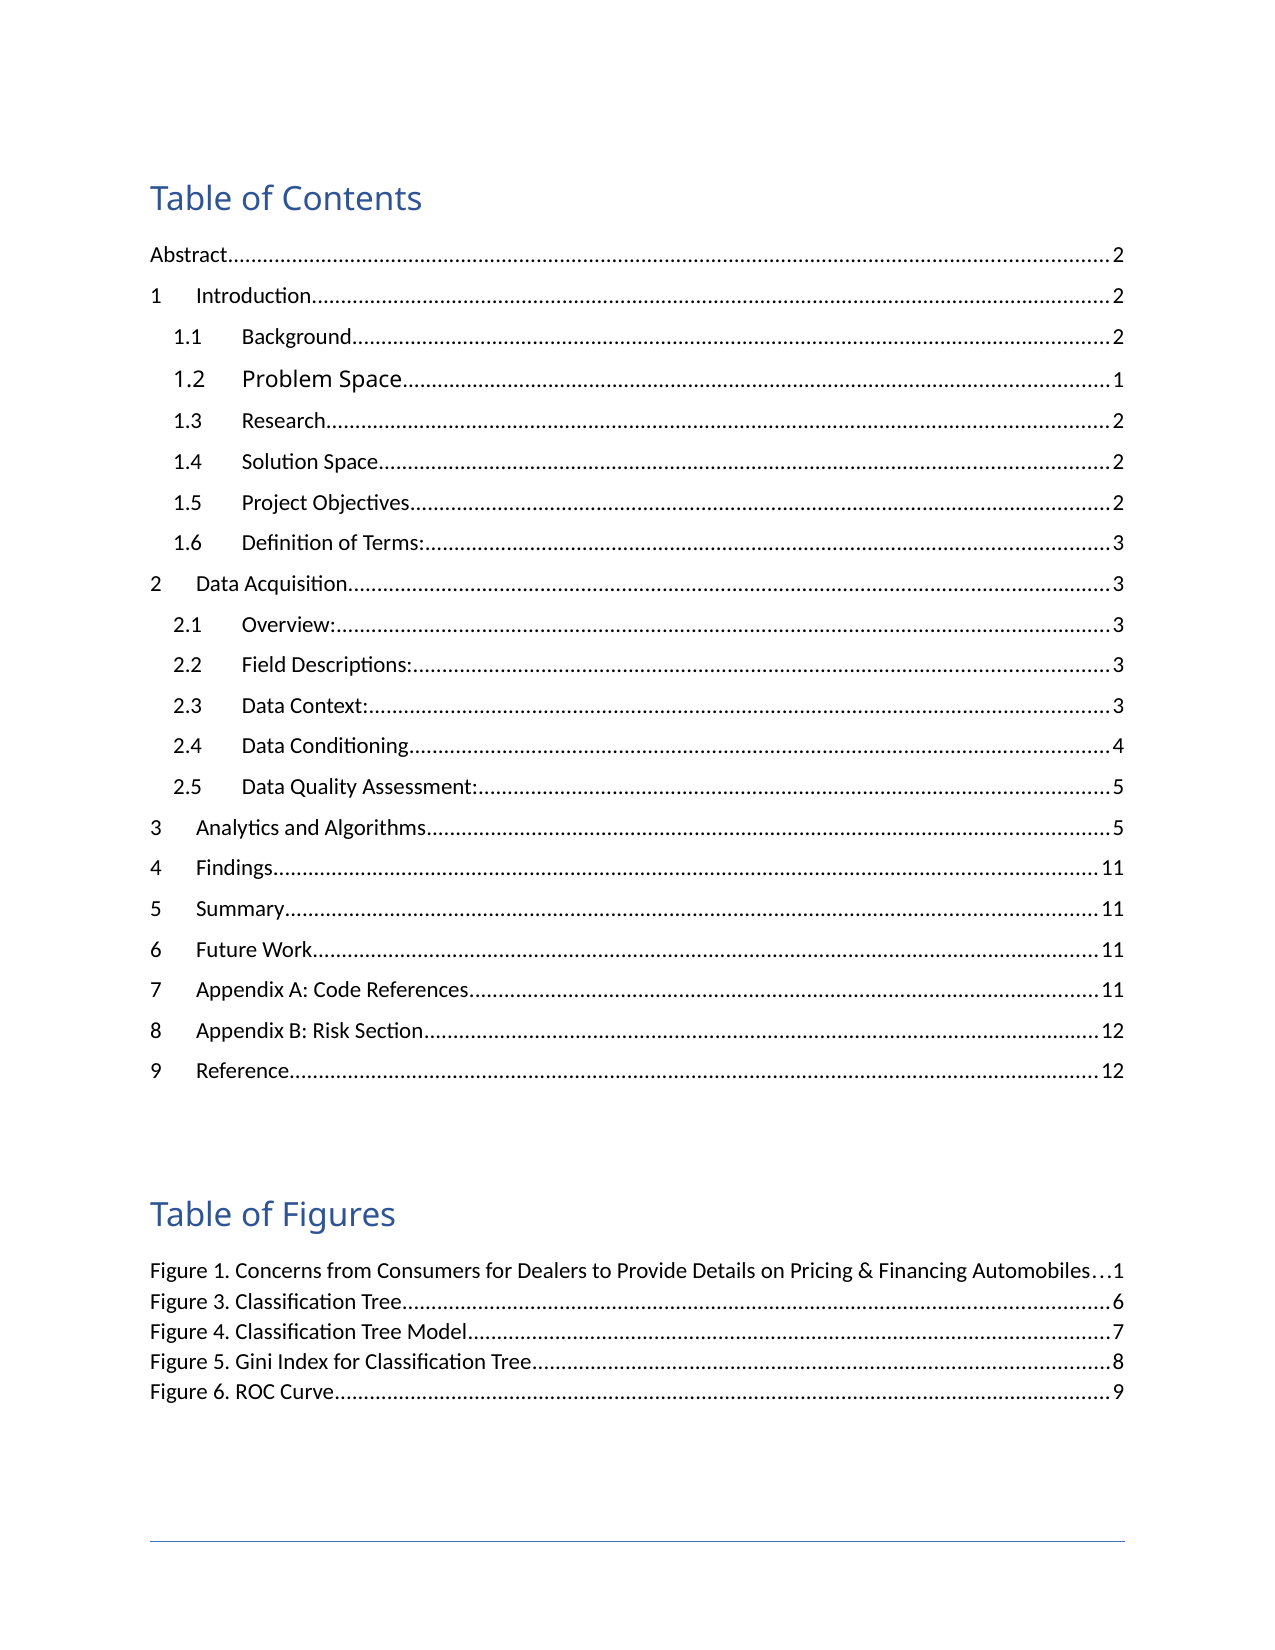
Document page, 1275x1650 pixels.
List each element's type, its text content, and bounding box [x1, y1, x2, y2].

text Figure 4. Classification Tree Model 7 [150, 1317, 1125, 1345]
text Table of Figures [150, 1191, 1125, 1236]
text Figure 5. Gini Index for Classification Tree 8 [150, 1347, 1125, 1375]
text Figure 1. Concerns from Consumers for Dealers to Provide Details on Pricing & Financing Automobiles 1 [150, 1257, 1125, 1285]
text Figure 3. Classification Tree 6 [150, 1287, 1125, 1315]
text Figure 6. ROC Curve 9 [150, 1377, 1125, 1406]
